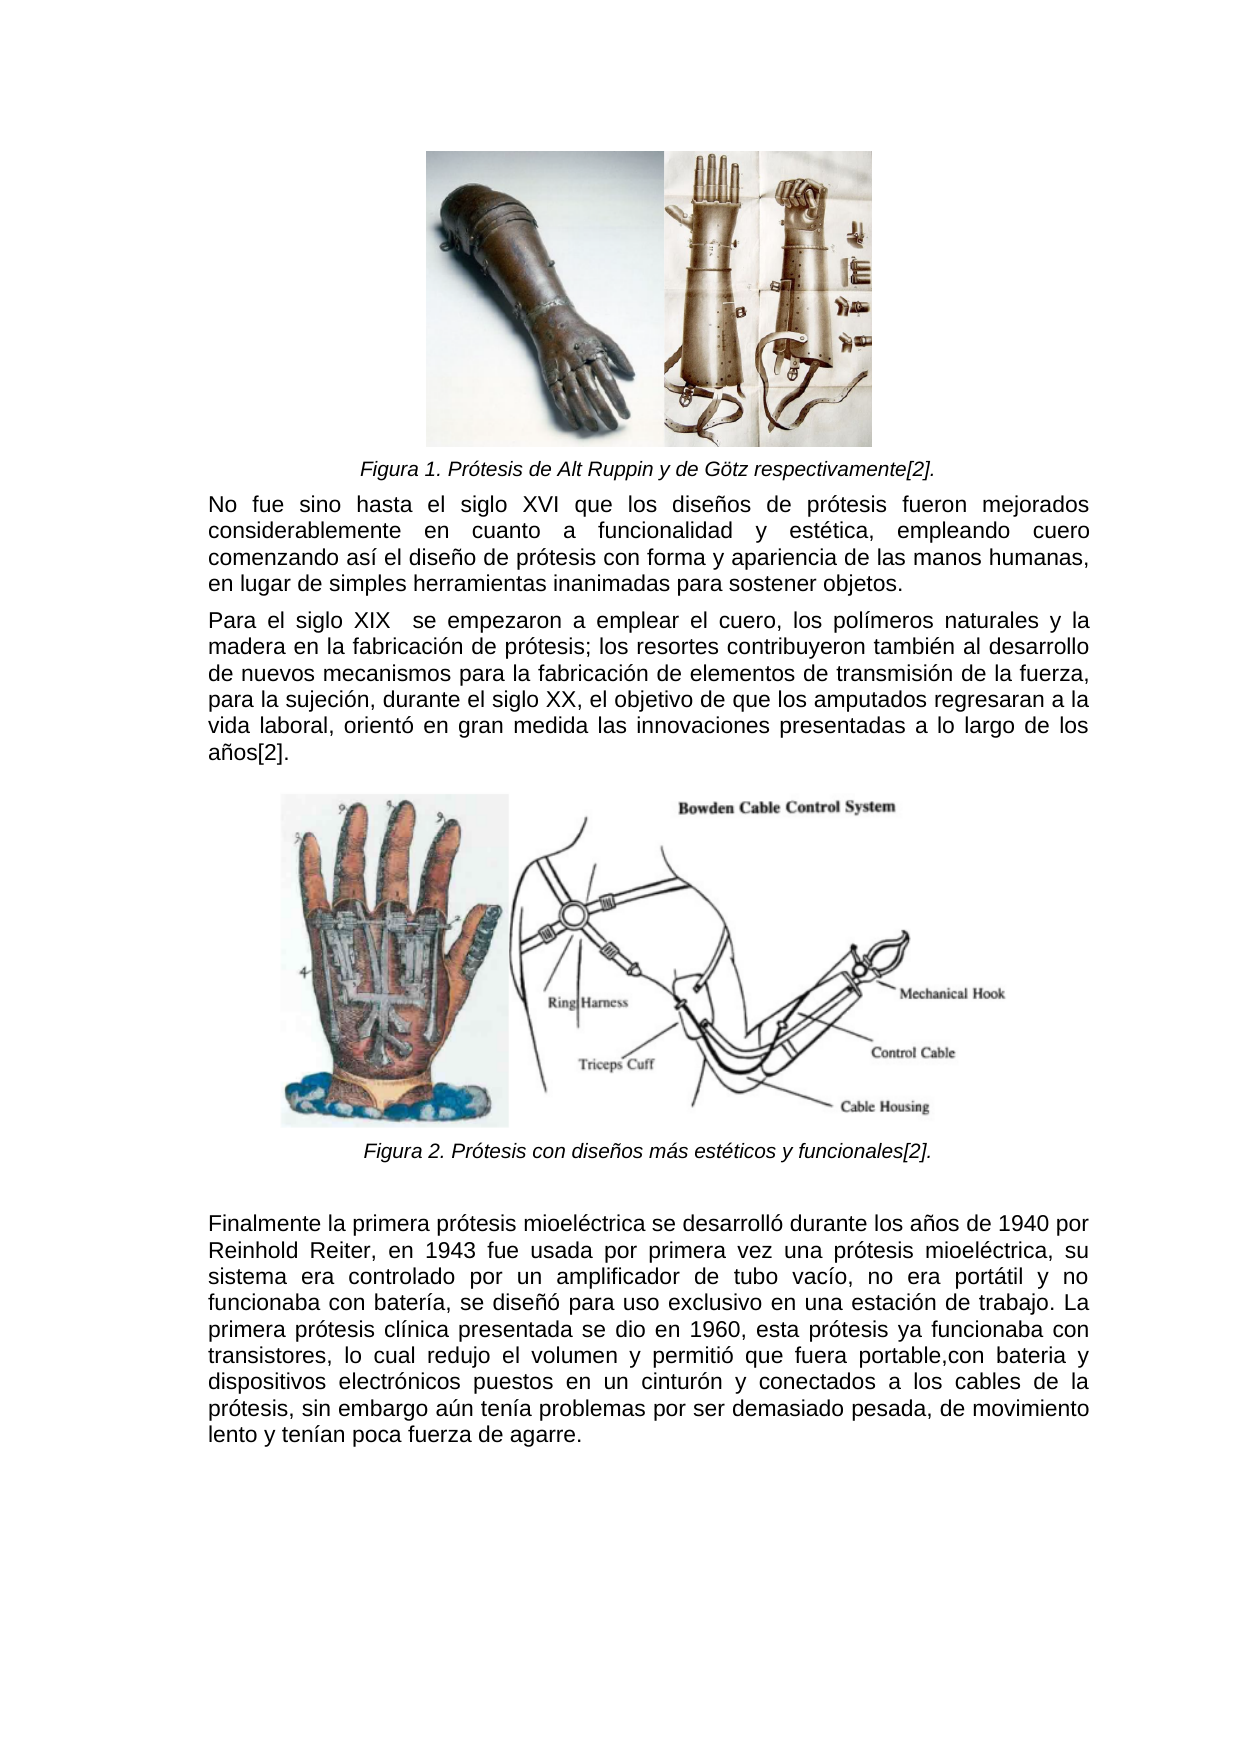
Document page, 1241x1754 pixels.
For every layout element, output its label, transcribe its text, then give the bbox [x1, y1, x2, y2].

text Para el siglo XIX se empezaron a emplear el cuero, los polímeros naturales y la madera en la fabricación de prótesis; los resortes contribuyeron también al desarrollo de nuevos mecanismos para la fabricación de elementos de transmisión de la fuerza, para la sujeción, durante el siglo XX, el objetivo de que los amputados regresaran a la vida laboral, orientó en gran medida las innovaciones presentadas a lo largo de los años[2]. [208, 607, 1090, 765]
text No fue sino hasta el siglo XVI que los diseños de prótesis fueron mejorados considerablemente en cuanto a funcionalidad y estética, empleando cuero comenzando así el diseño de prótesis con forma y apariencia de las manos humanas, en lugar de simples herramientas inanimadas para sostener objetos. [208, 491, 1090, 596]
text Finalmente la primera prótesis mioeléctrica se desarrolló durante los años de 1940 por Reinhold Reiter, en 1943 fue usada por primera vez una prótesis mioeléctrica, su sistema era controlado por un amplificador de tubo vacío, no era portátil y no funcionaba con batería, se diseñó para uso exclusivo en una estación de trabajo. La primera prótesis clínica presentada se dio en 1960, esta prótesis ya funcionaba con transistores, lo cual redujo el volumen y permitió que fuera portable,con bateria y dispositivos electrónicos puestos en un cinturón y conectados a los cables de la prótesis, sin embargo aún tenía problemas por ser demasiado pesada, de movimiento lento y tenían poca fuerza de agarre. [208, 1210, 1090, 1447]
text Figura 1. Prótesis de Alt Ruppin y de Götz respectivamente[2]. [208, 457, 1090, 481]
text Figura 2. Prótesis con diseños más estéticos y funcionales[2]. [208, 1139, 1090, 1163]
picture [272, 775, 1026, 1129]
picture [426, 150, 872, 447]
